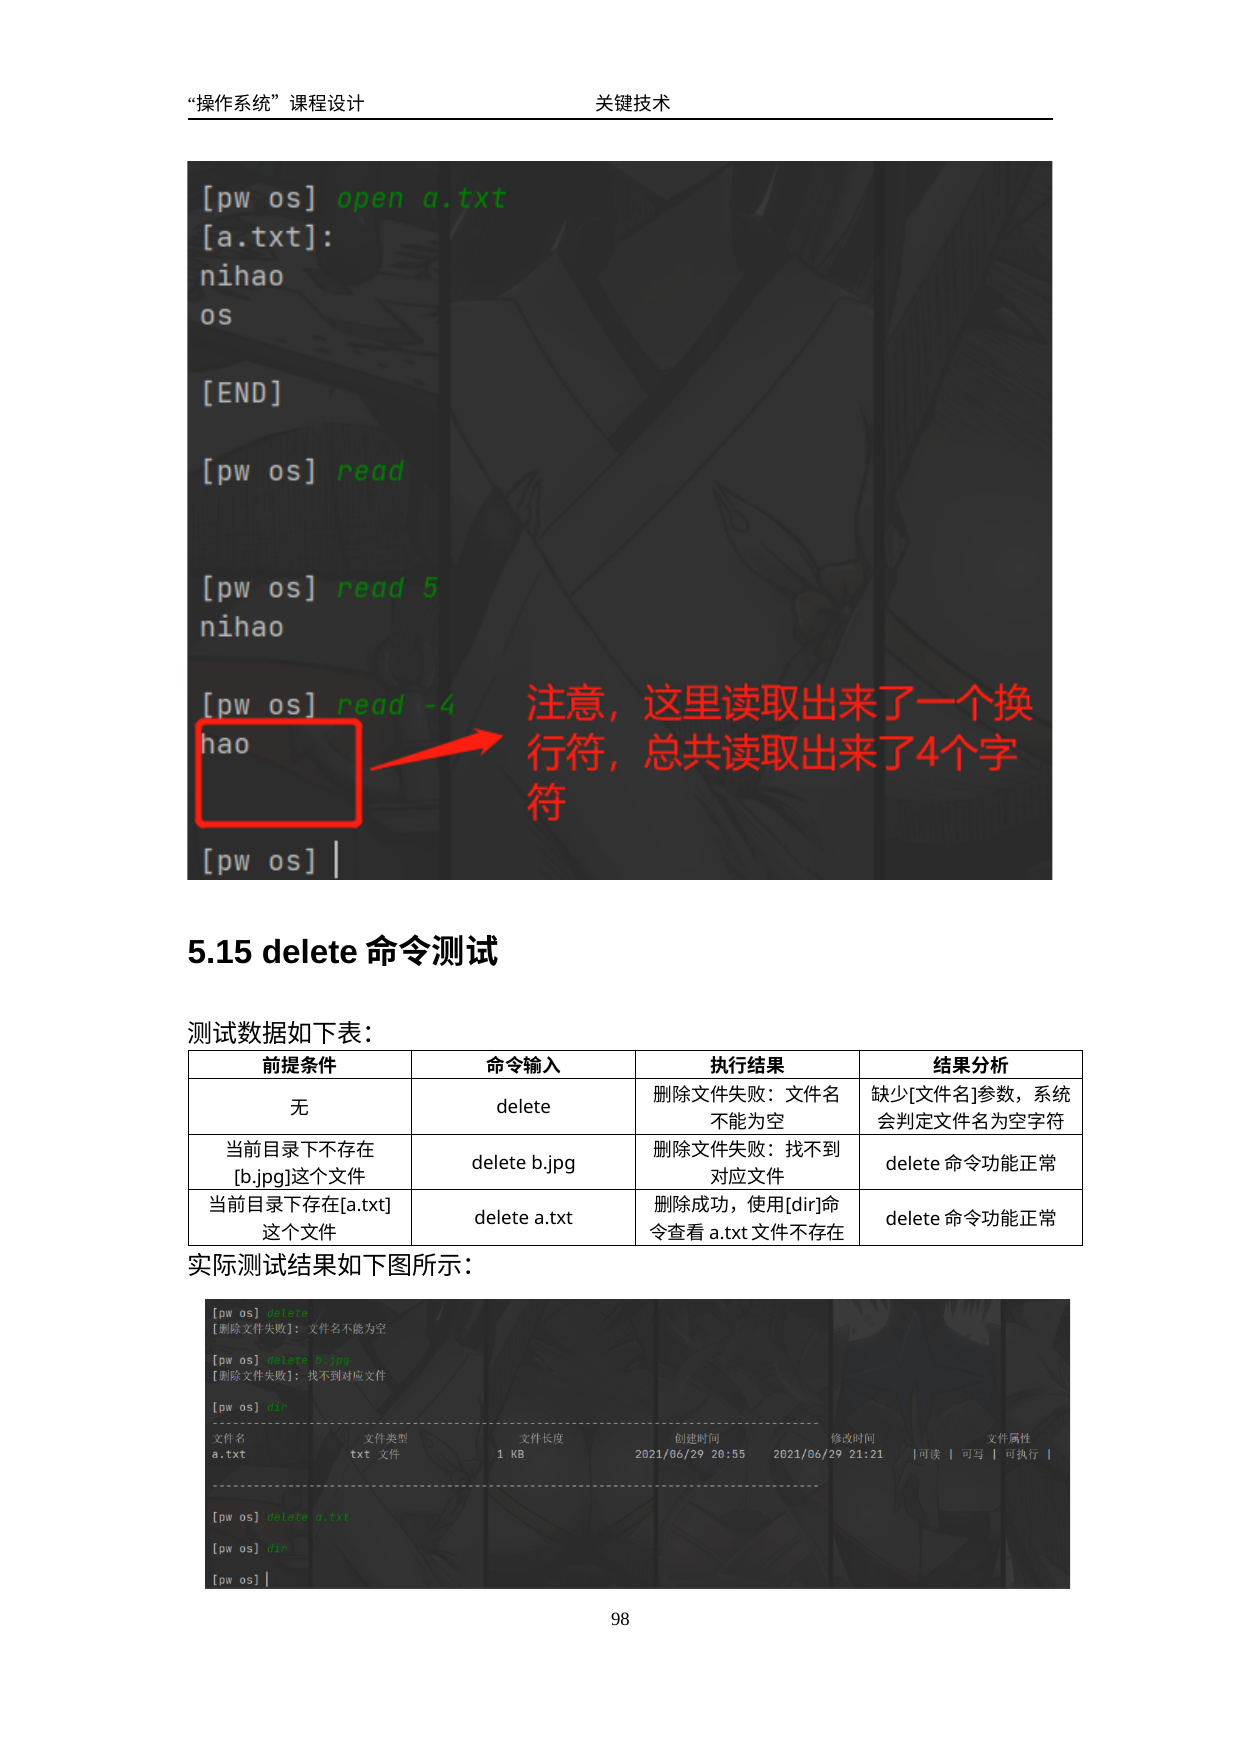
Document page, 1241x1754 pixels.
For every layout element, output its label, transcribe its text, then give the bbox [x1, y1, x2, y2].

table_cell delete a.txt [412, 1190, 635, 1244]
table_header 执行结果 [636, 1051, 859, 1078]
table_cell delete命令功能正常 [860, 1135, 1082, 1189]
picture [187, 161, 1053, 880]
table_cell 缺少[文件名]参数，系统会判定文件名为空字符 [860, 1079, 1082, 1134]
table_cell 无 [189, 1079, 411, 1134]
text 测试数据如下表： [187, 1014, 1053, 1050]
text 实际测试结果如下图所示： [187, 1246, 1053, 1282]
subtitle 5.15 delete命令测试 [187, 925, 1053, 973]
picture [205, 1299, 1071, 1589]
table_header 前提条件 [189, 1051, 411, 1078]
table_cell delete命令功能正常 [860, 1190, 1082, 1244]
table_cell 删除成功，使用[dir]命令查看a.txt文件不存在 [636, 1190, 859, 1244]
table_cell 删除文件失败：找不到对应文件 [636, 1135, 859, 1189]
table_cell delete [412, 1079, 635, 1134]
table_cell 删除文件失败：文件名不能为空 [636, 1079, 859, 1134]
table_cell 当前目录下存在[a.txt]这个文件 [189, 1190, 411, 1244]
table_header 命令输入 [412, 1051, 635, 1078]
table_header 结果分析 [860, 1051, 1082, 1078]
table_cell delete b.jpg [412, 1135, 635, 1189]
table_cell 当前目录下不存在[b.jpg]这个文件 [189, 1135, 411, 1189]
